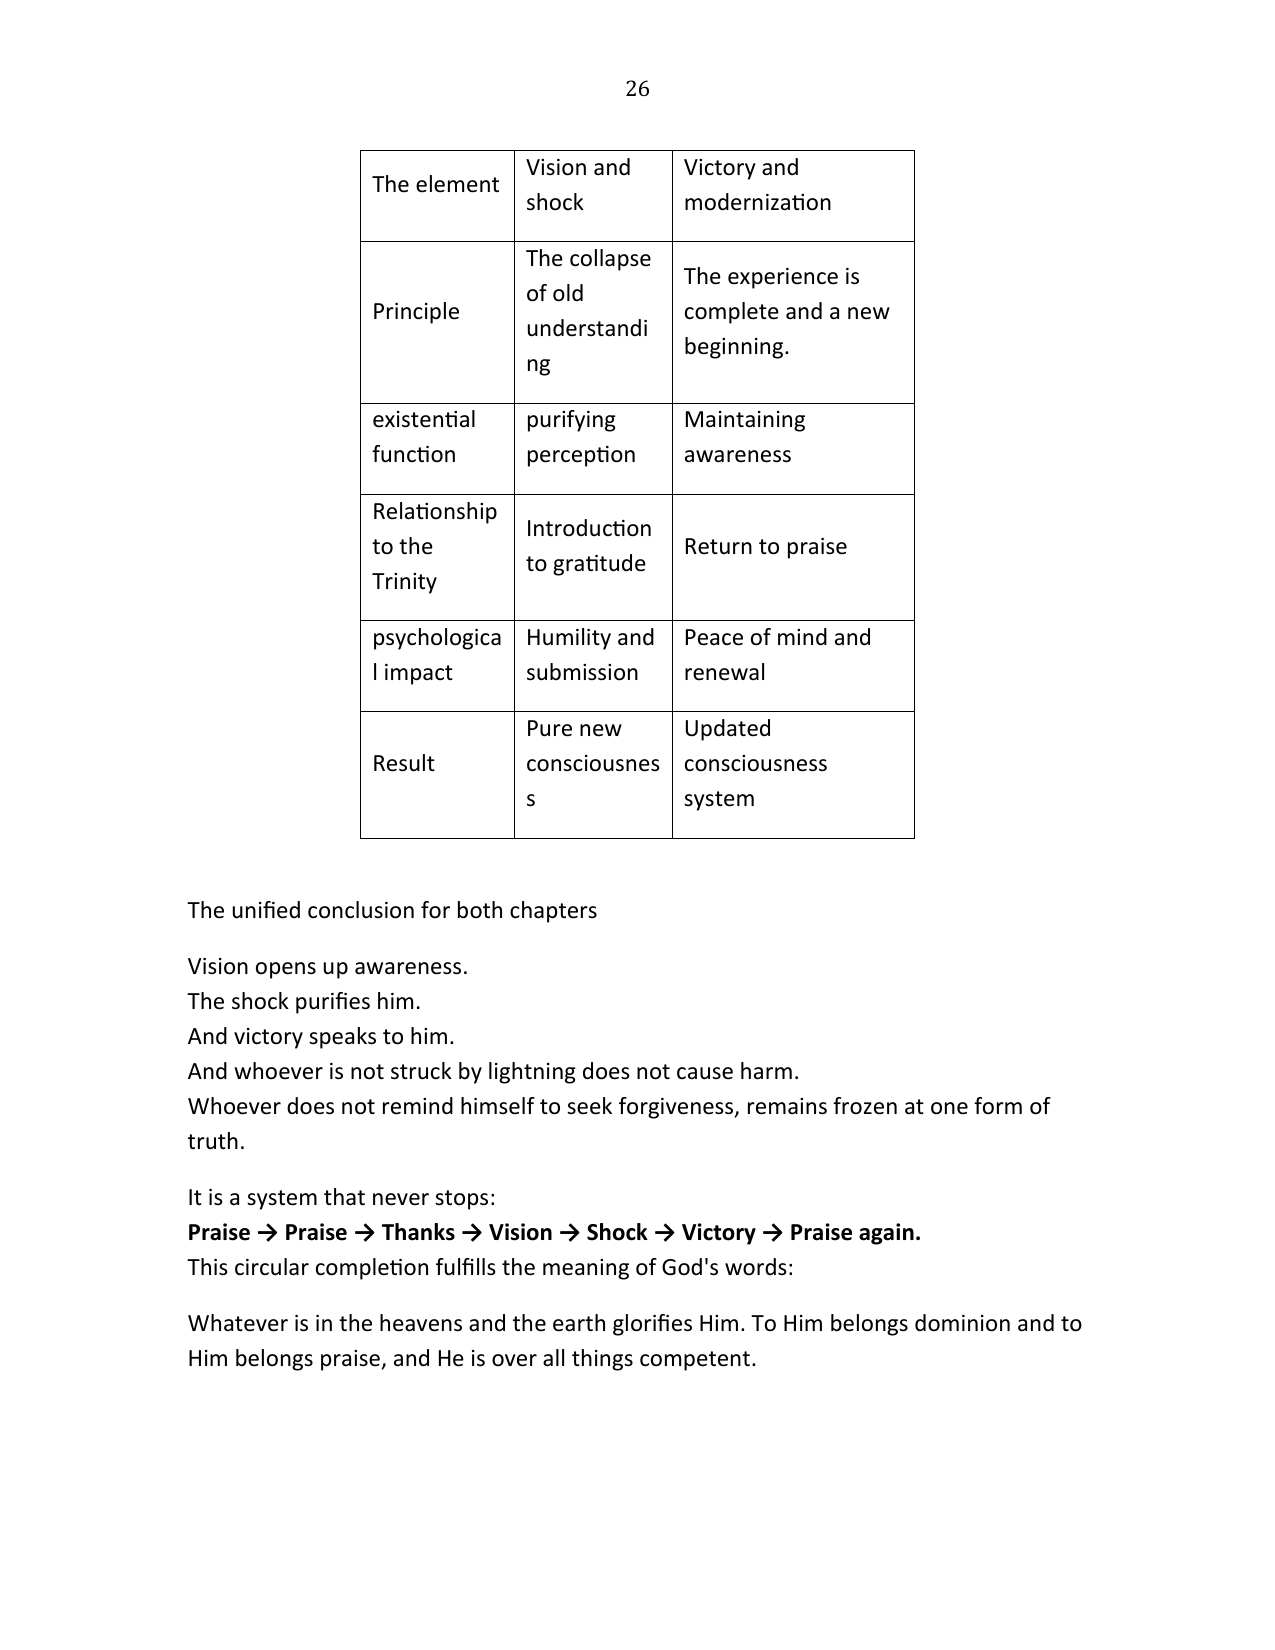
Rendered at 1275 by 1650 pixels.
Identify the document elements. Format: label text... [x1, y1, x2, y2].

table_cell Relationship to the Trinity [361, 495, 514, 620]
table_cell purifying perception [515, 404, 672, 494]
table_cell The collapse of old understanding [515, 242, 672, 402]
table_header Vision and shock [515, 151, 672, 241]
table_header The element [361, 151, 514, 241]
table_cell Updated consciousness system [673, 712, 914, 837]
table_cell psychological impact [361, 621, 514, 711]
table_cell Result [361, 712, 514, 837]
table_cell The experience is complete and a new beginning. [673, 242, 914, 402]
table_cell Peace of mind and renewal [673, 621, 914, 711]
text The unified conclusion for both chapters [187, 894, 1087, 925]
text It is a system that never stops: Praise → Praise → Thanks → Vision → Shock → Victory → Praise again. This circular completion fulfills the meaning of God's words: [187, 1181, 1087, 1282]
table_cell existential function [361, 404, 514, 494]
text Vision opens up awareness. The shock purifies him. And victory speaks to him. And whoever is not struck by lightning does not cause harm. Whoever does not remind himself to seek forgiveness, remains frozen at one form of truth. [187, 950, 1087, 1156]
table_cell Pure new consciousness [515, 712, 672, 837]
table_cell Introduction to gratitude [515, 495, 672, 620]
table_cell Maintaining awareness [673, 404, 914, 494]
table_cell Humility and submission [515, 621, 672, 711]
table_header Victory and modernization [673, 151, 914, 241]
table_cell Principle [361, 242, 514, 402]
table_cell Return to praise [673, 495, 914, 620]
text Whatever is in the heavens and the earth glorifies Him. To Him belongs dominion and to Him belongs praise, and He is over all things competent. [187, 1307, 1087, 1372]
